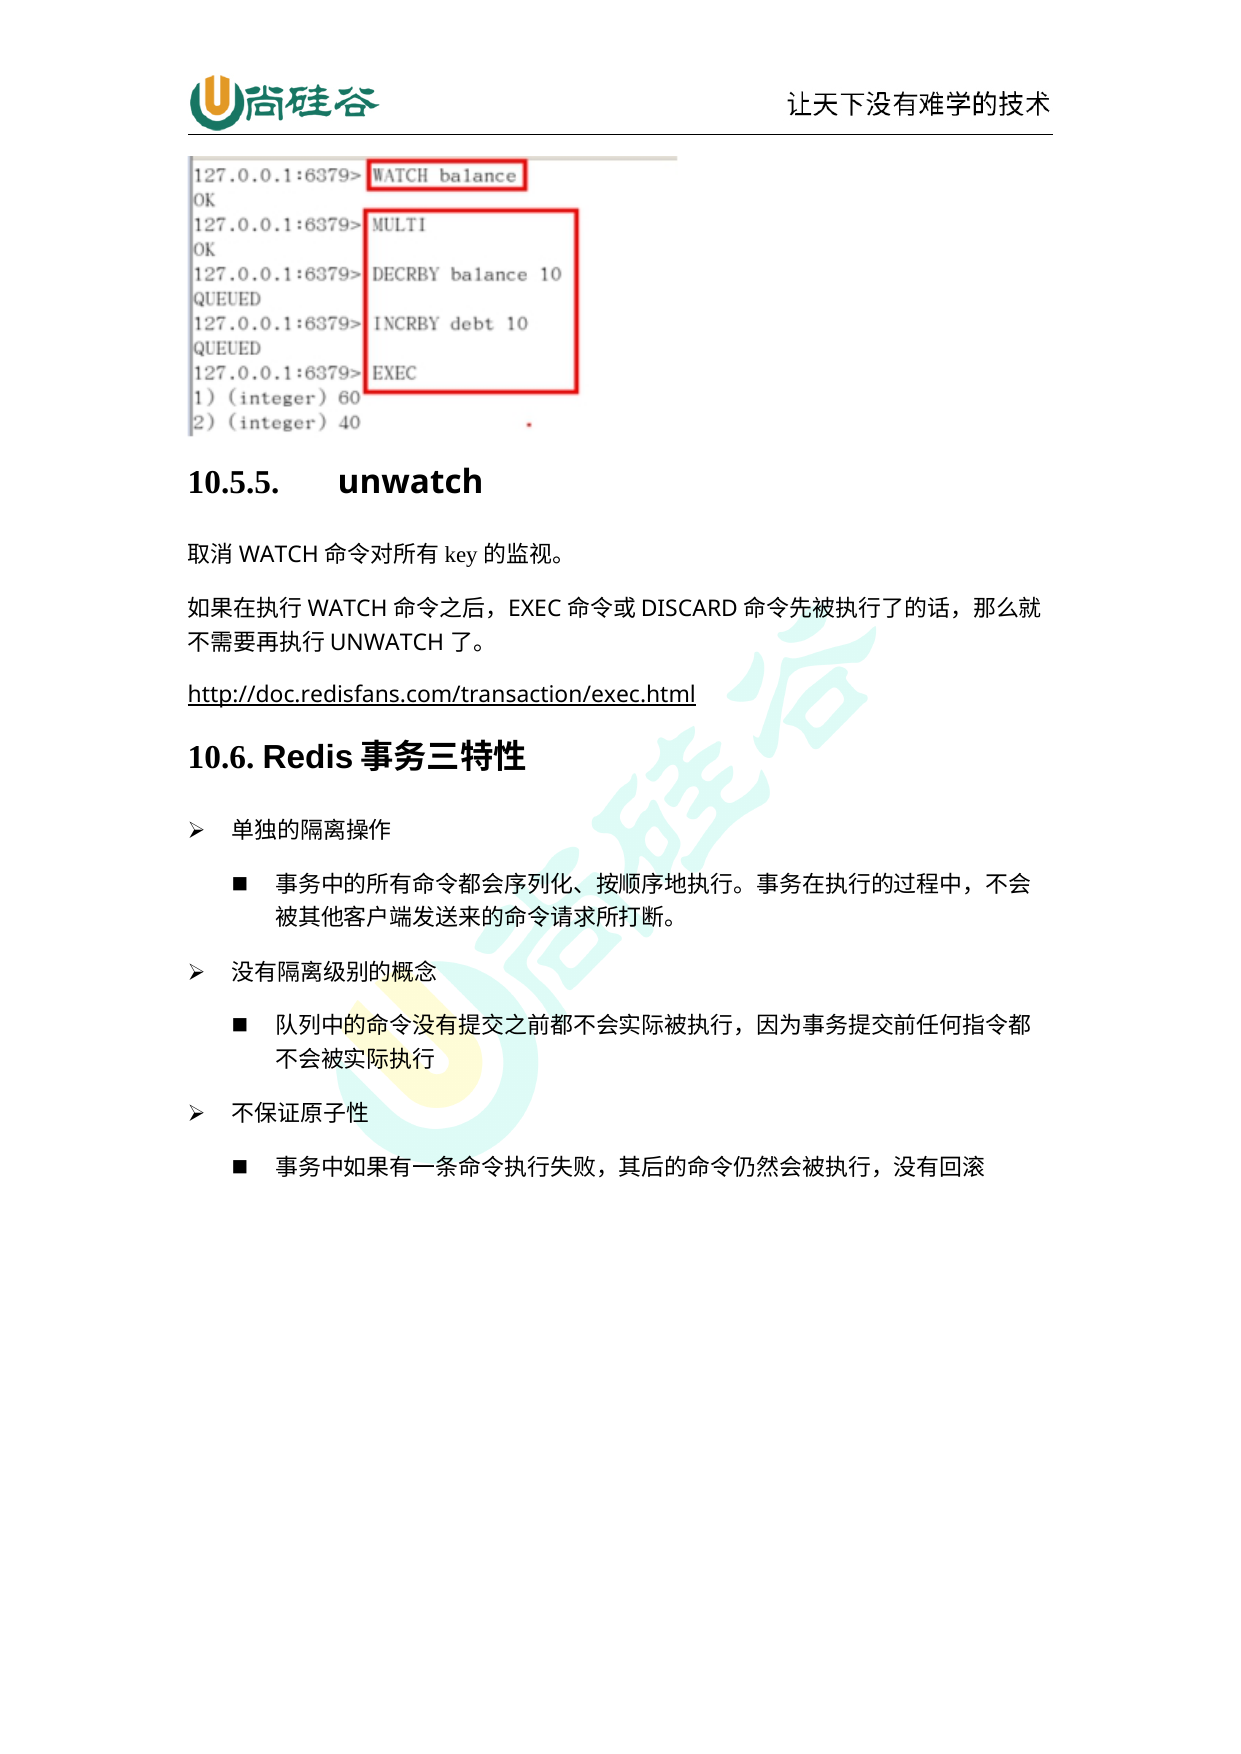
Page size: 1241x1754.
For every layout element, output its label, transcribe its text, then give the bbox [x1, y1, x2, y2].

picture [187, 156, 679, 438]
list 不保证原子性 [187, 1095, 1053, 1128]
list 事务中如果有一条命令执行失败，其后的命令仍然会被执行，没有回滚 [231, 1149, 1053, 1182]
text http://doc.redisfans.com/transaction/exec.html [187, 677, 1053, 709]
list 事务中的所有命令都会序列化、按顺序地执行。事务在执行的过程中，不会被其他客户端发送来的命令请求所打断。 [231, 866, 1053, 932]
list Redis事务三特性 [187, 729, 1053, 778]
text 取消 WATCH 命令对所有 key 的监视。 [187, 536, 1053, 569]
picture [187, 73, 1053, 132]
list unwatch [187, 458, 1053, 504]
list 单独的隔离操作 [187, 812, 1053, 845]
list 没有隔离级别的概念 [187, 953, 1053, 987]
text 如果在执行 WATCH 命令之后，EXEC 命令或DISCARD 命令先被执行了的话，那么就不需要再执行UNWATCH 了。 [187, 590, 1053, 657]
list 队列中的命令没有提交之前都不会实际被执行，因为事务提交前任何指令都不会被实际执行 [231, 1007, 1053, 1074]
